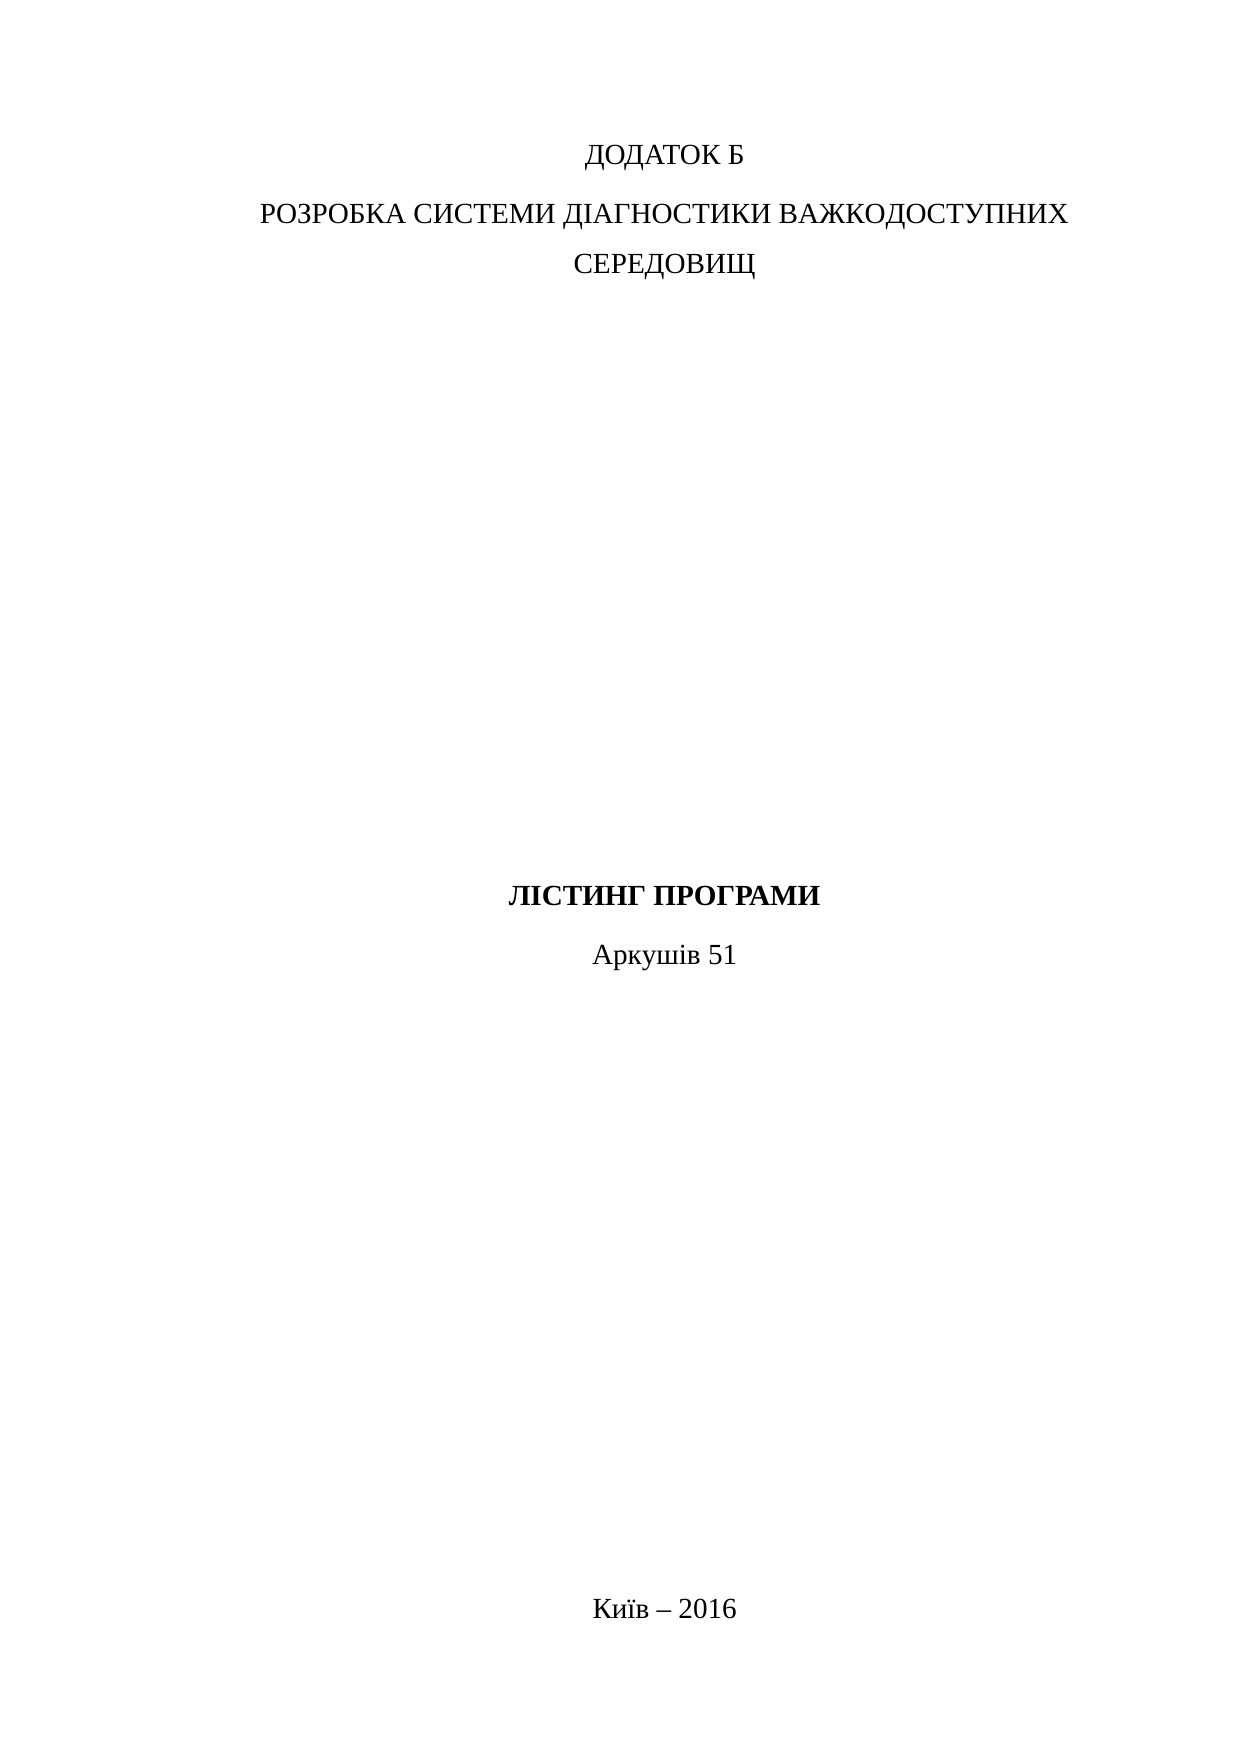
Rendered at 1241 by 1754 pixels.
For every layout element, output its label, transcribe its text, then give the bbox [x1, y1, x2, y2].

text Київ – 2016 [177, 1591, 1152, 1625]
text Аркушів 51 [177, 937, 1152, 971]
subtitle ДОДАТОК Б [177, 137, 1152, 171]
subtitle ЛІСТИНГ ПРОГРАМИ [177, 878, 1152, 912]
text РОЗРОБКА СИСТЕМИ ДІАГНОСТИКИ ВАЖКОДОСТУПНИХ СЕРЕДОВИЩ [177, 196, 1152, 280]
